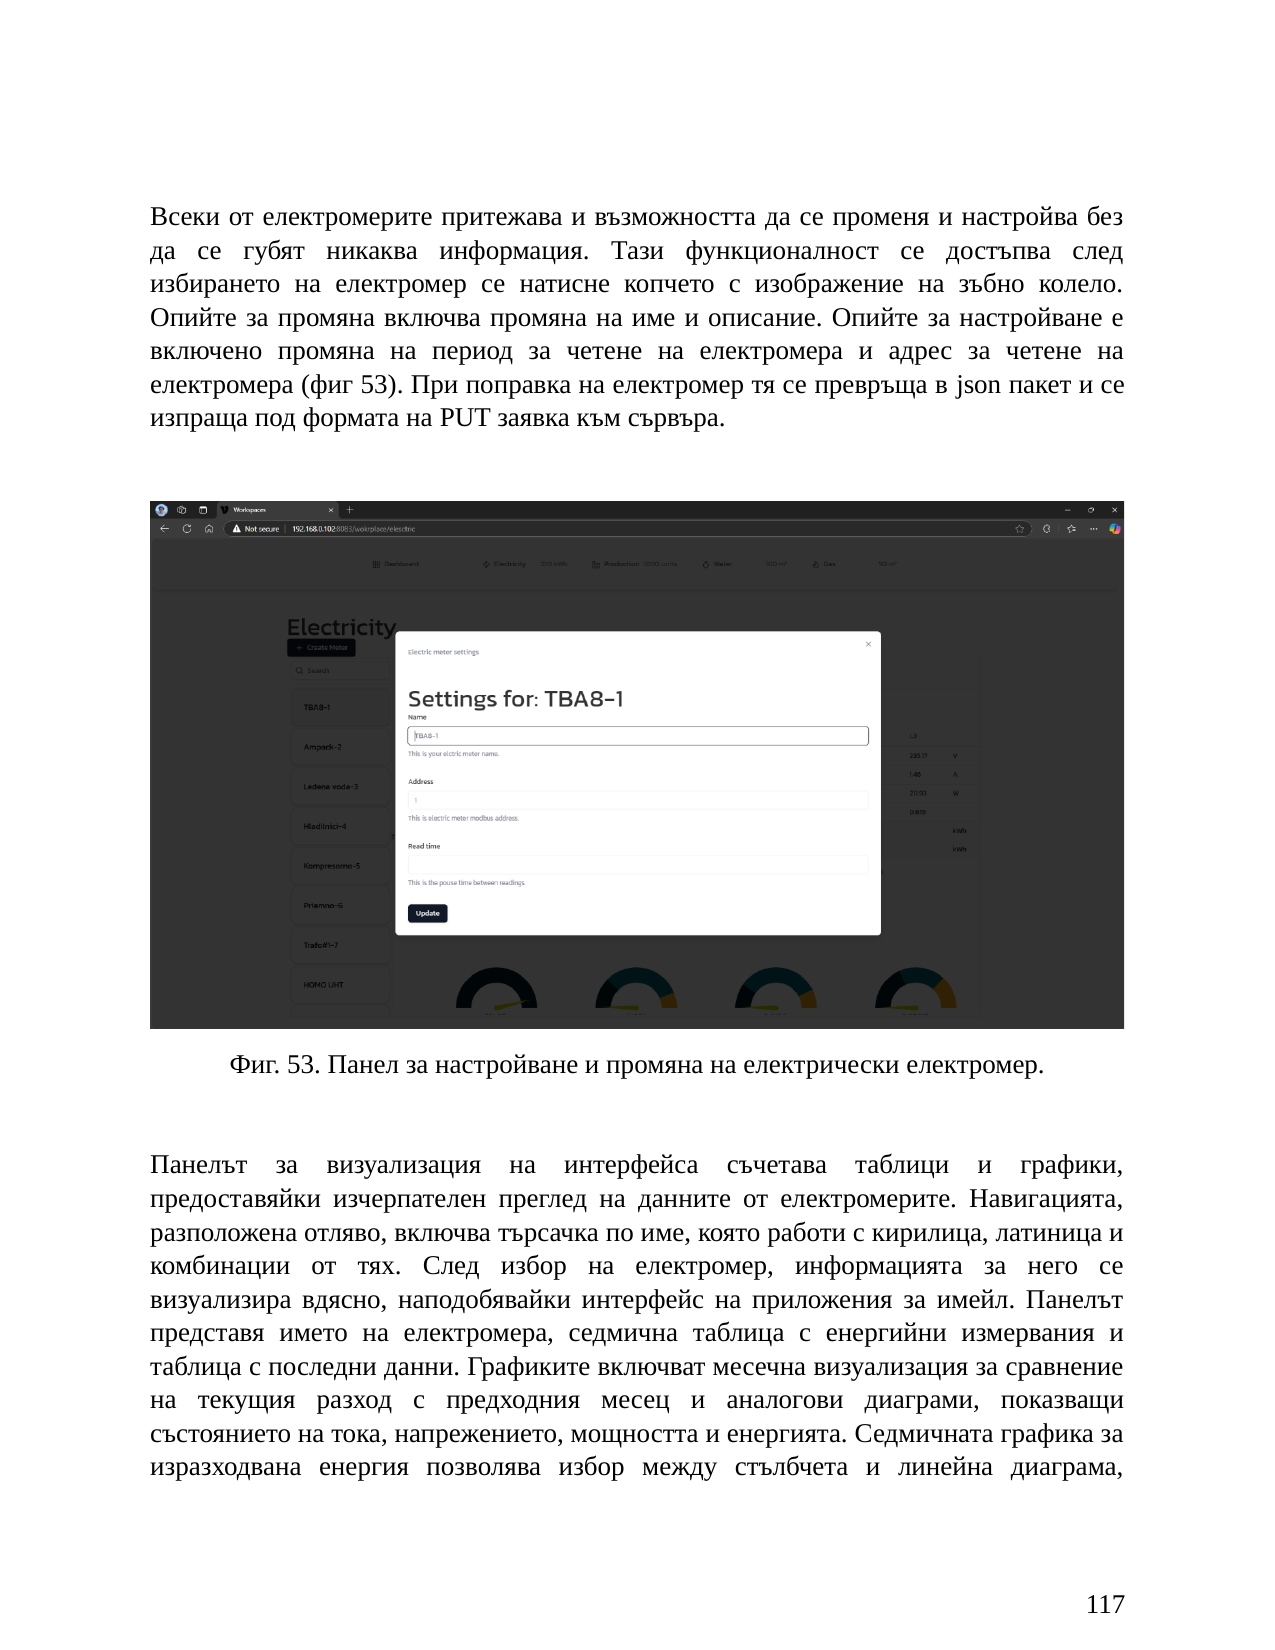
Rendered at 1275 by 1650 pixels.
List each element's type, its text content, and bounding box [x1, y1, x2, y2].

picture [150, 501, 1125, 1029]
text Фиг. 53. Панел за настройване и промяна на електрически електромер. [150, 1048, 1125, 1079]
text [150, 1148, 1125, 1482]
text Всеки от електромерите притежава и възможността да се променя и настройва без да се губят никаква информация. Тази функционалност се достъпва след избирането на електромер се натисне копчето с изображение на зъбно колело. Опийте за промяна включва промяна на име и описание. Опийте за настройване е включено промяна на период за четене на електромера и адрес за четене на електромера (фиг 53). При поправка на електромер тя се превръща в json пакет и се изпраща под формата на PUT заявка към сървъра. [150, 200, 1125, 433]
